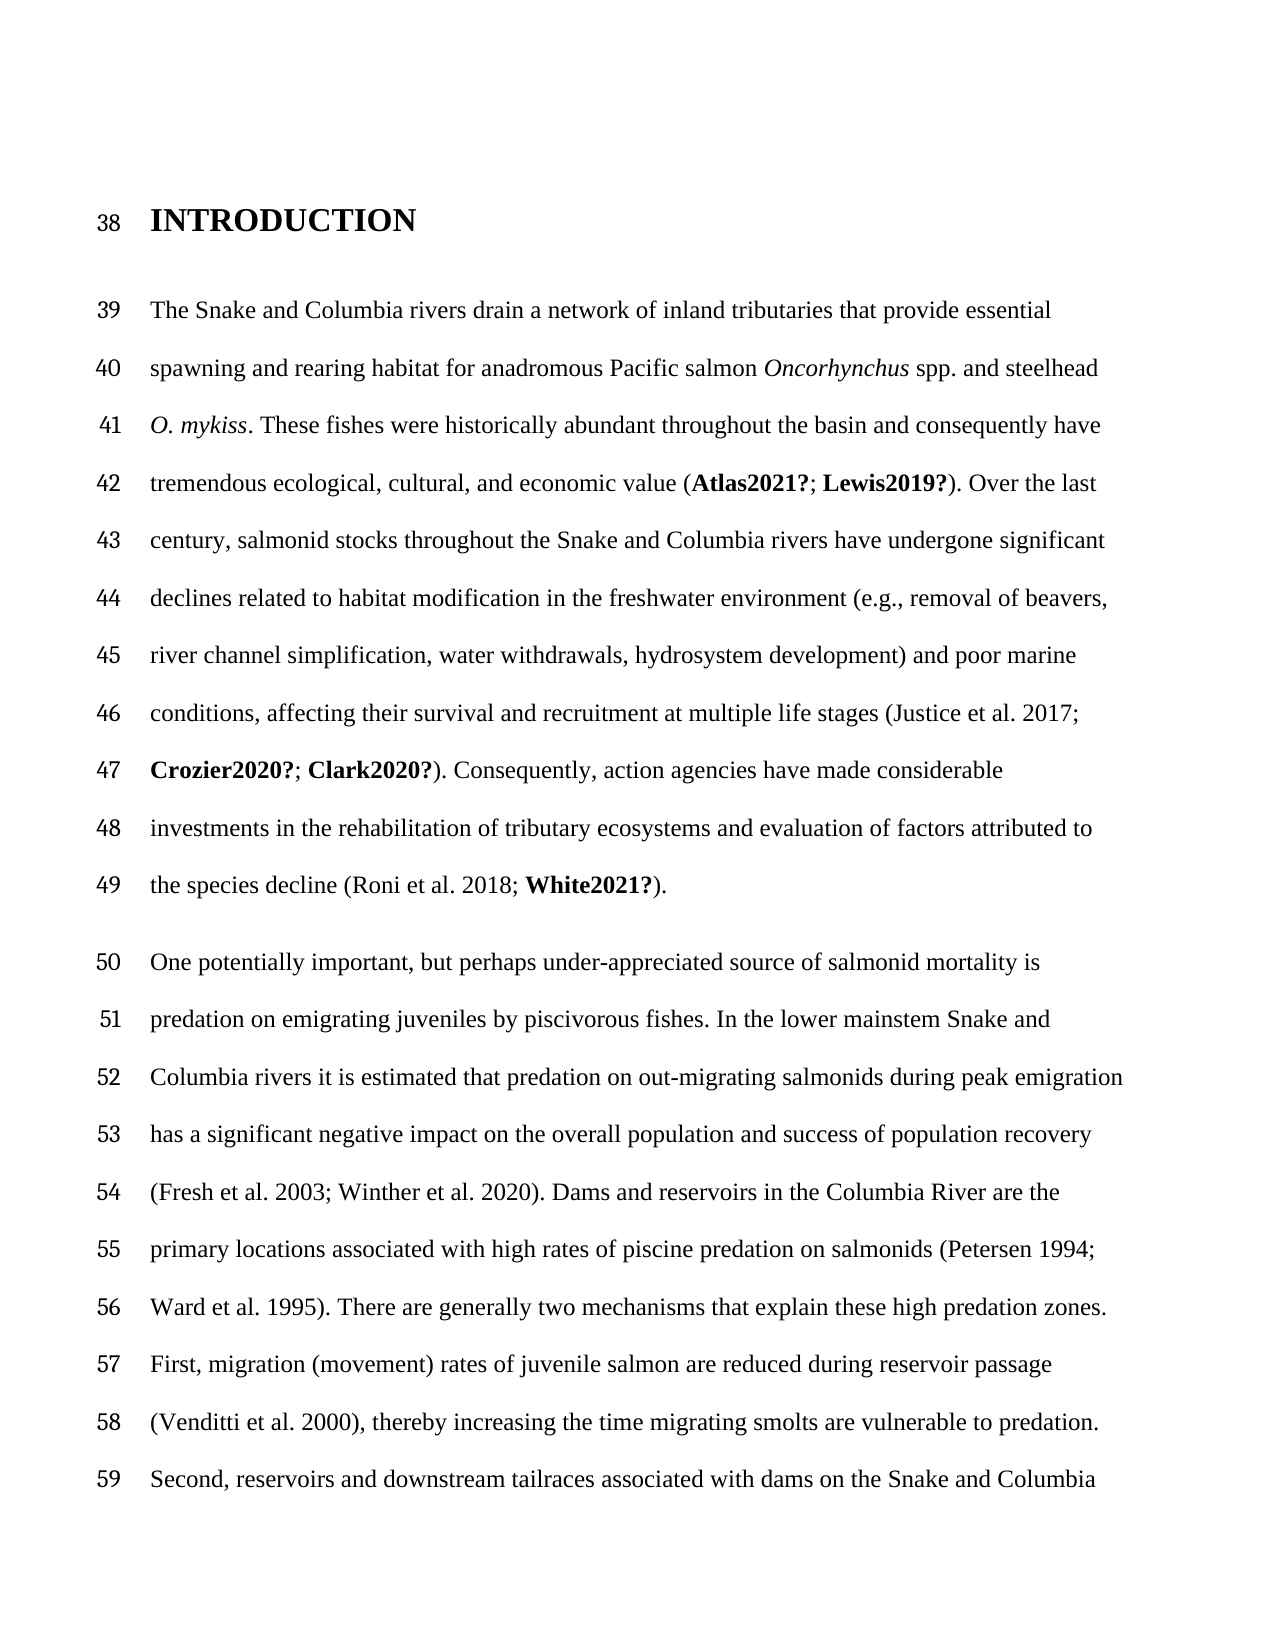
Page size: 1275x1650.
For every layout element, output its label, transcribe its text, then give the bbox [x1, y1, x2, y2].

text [150, 947, 1125, 1493]
subtitle Introduction [150, 200, 1125, 238]
text The Snake and Columbia rivers drain a network of inland tributaries that provide essential spawning and rearing habitat for anadromous Pacific salmon Oncorhynchus spp. and steelhead O. mykiss. These fishes were historically abundant throughout the basin and consequently have tremendous ecological, cultural, and economic value (Atlas2021?; Lewis2019?). Over the last century, salmonid stocks throughout the Snake and Columbia rivers have undergone significant declines related to habitat modification in the freshwater environment (e.g., removal of beavers, river channel simplification, water withdrawals, hydrosystem development) and poor marine conditions, affecting their survival and recruitment at multiple life stages (Justice et al. 2017; Crozier2020?; Clark2020?). Consequently, action agencies have made considerable investments in the rehabilitation of tributary ecosystems and evaluation of factors attributed to the species decline (Roni et al. 2018; White2021?). [150, 295, 1125, 899]
